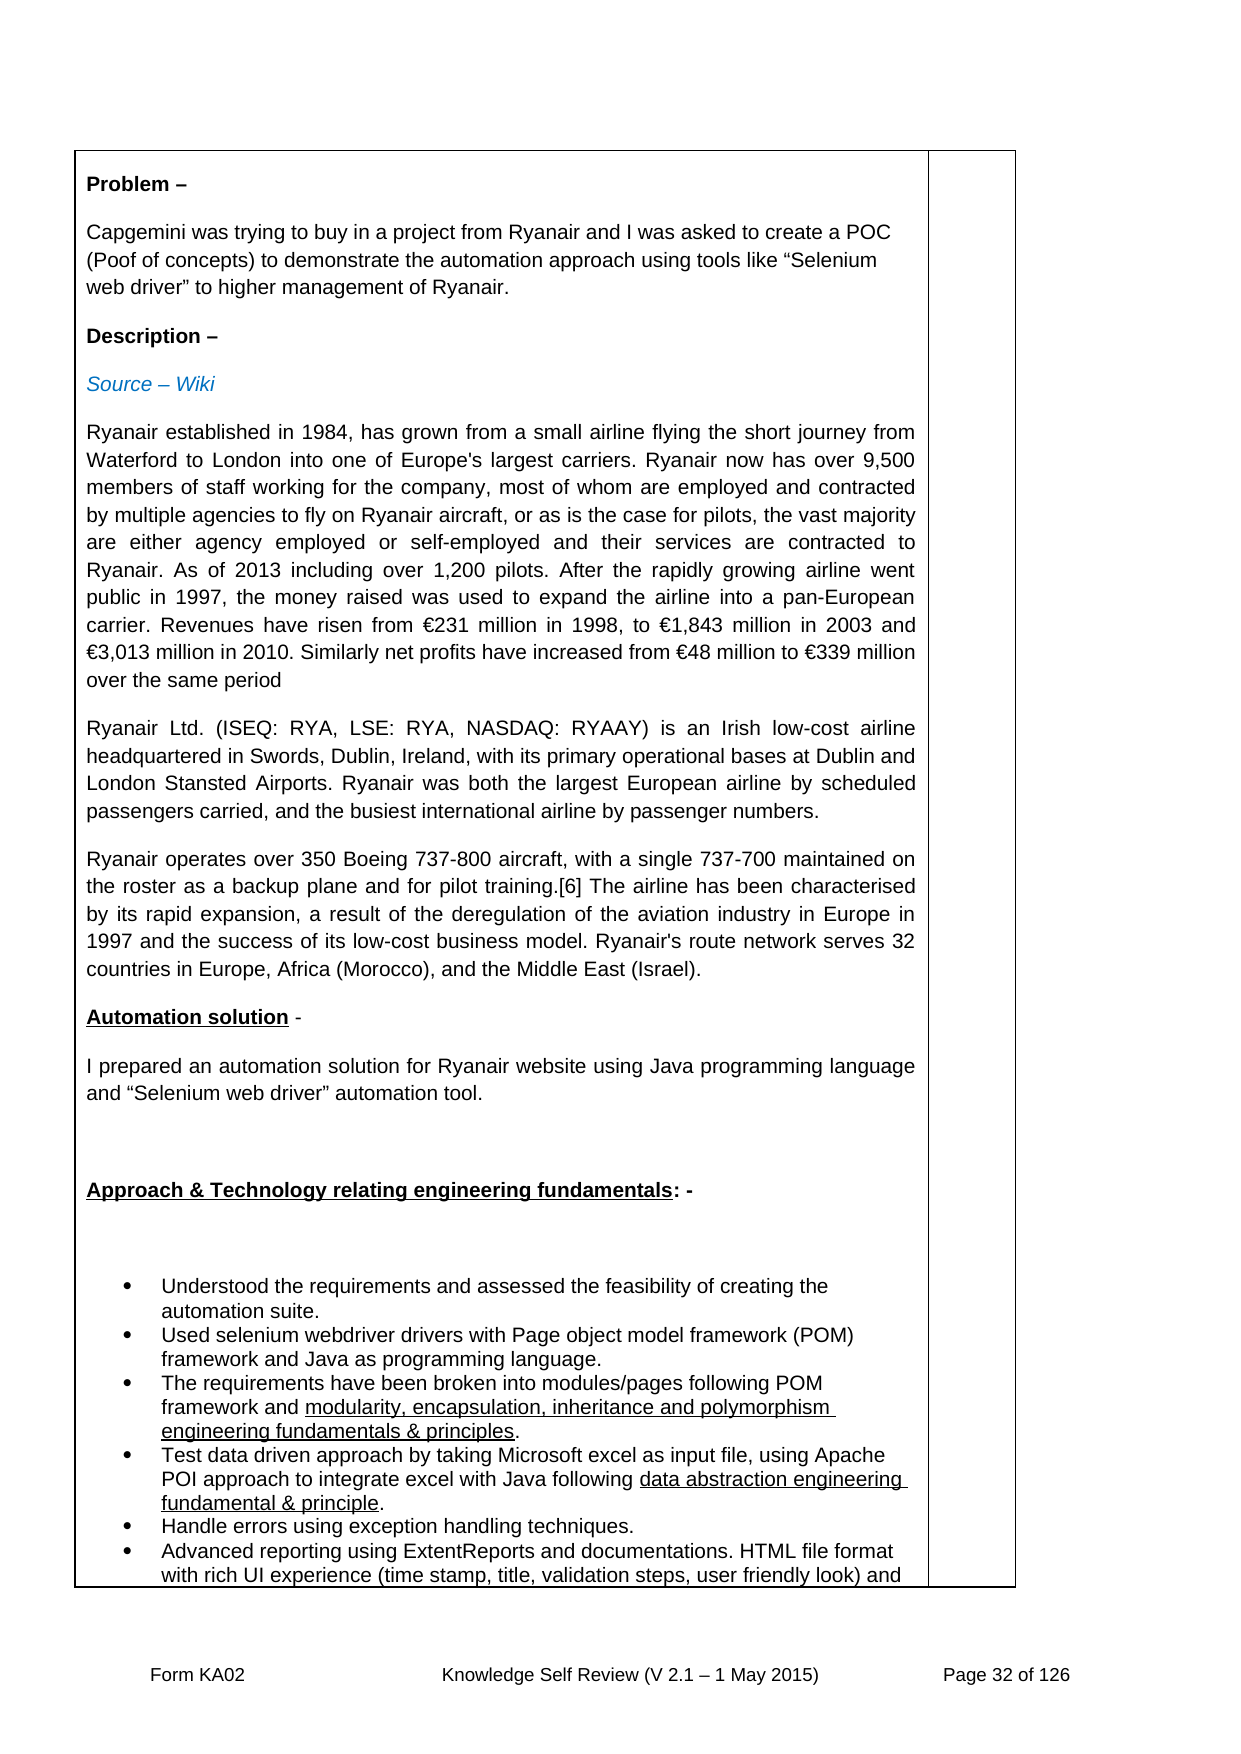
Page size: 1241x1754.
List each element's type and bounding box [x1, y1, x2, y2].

table_cell [76, 151, 928, 1586]
table_cell [929, 151, 1015, 1586]
